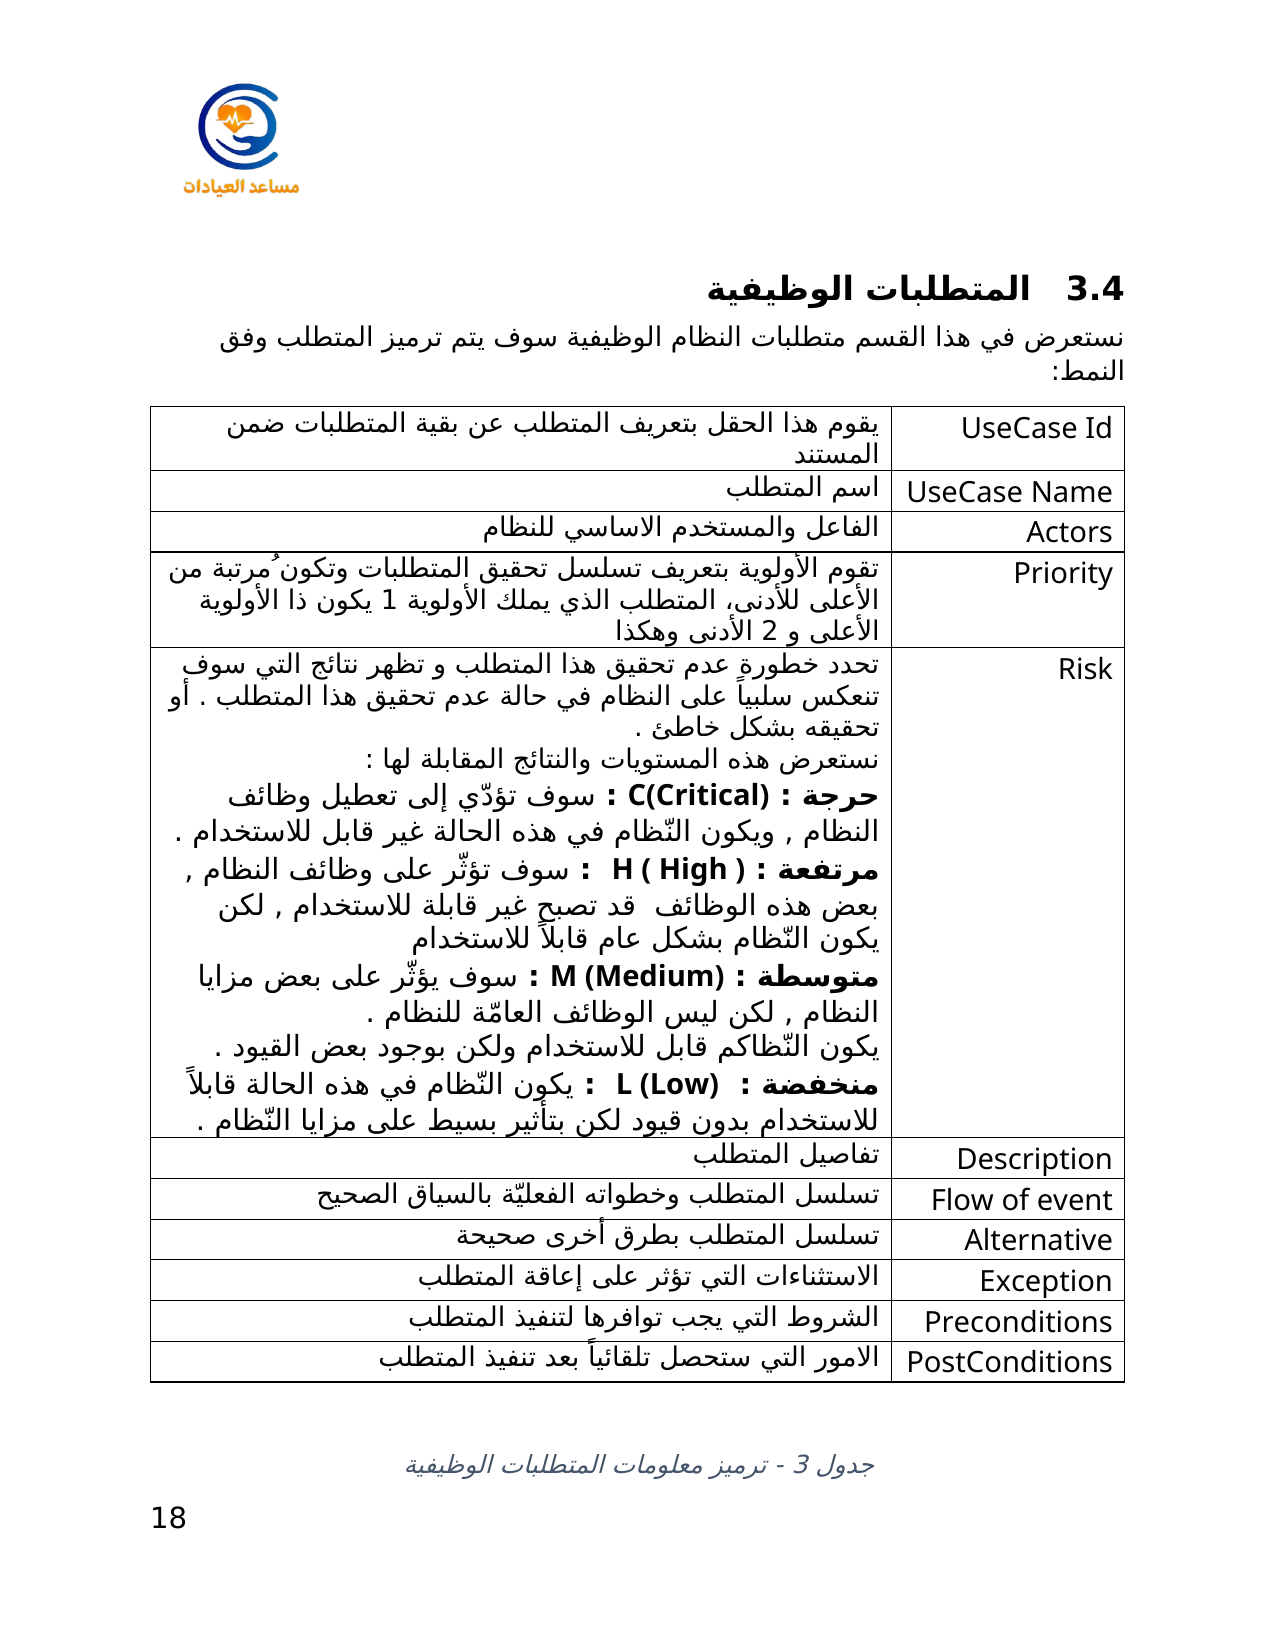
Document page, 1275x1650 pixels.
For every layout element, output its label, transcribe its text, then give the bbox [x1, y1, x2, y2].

table_cell Risk [892, 648, 1124, 1137]
text نستعرض في هذا القسم متطلبات النظام الوظيفية سوف يتم ترميز المتطلب وفق النمط: [150, 321, 1125, 387]
table_cell Priority [892, 553, 1124, 647]
table_cell اسم المتطلب [151, 471, 891, 511]
table_cell الشروط التي يجب توافرها لتنفيذ المتطلب [151, 1301, 891, 1341]
table_cell الفاعل والمستخدم الاساسي للنظام [151, 512, 891, 551]
table_cell UseCase Name [892, 471, 1124, 511]
table_cell Exception [892, 1260, 1124, 1300]
table_cell تحدد خطورة عدم تحقيق هذا المتطلب و تظهر نتائج التي سوف تنعكس سلبياً على النظام في حالة عدم تحقيق هذا المتطلب . أو تحقيقه بشكل خاطئ . نستعرض هذه المستويات والنتائج المقابلة لها : حرجة : C(Critical) : سوف تؤدّي إلى تعطيل وظائف النظام , ويكون النّظام في هذه الحالة غير قابل للاستخدام . مرتفعة : H ( High ) : سوف تؤثّر على وظائف النظام , بعض هذه الوظائف قد تصبح غير قابلة للاستخدام , لكن يكون النّظام بشكل عام قابلاً للاستخدام متوسطة : M (Medium) : سوف يؤثّر على بعض مزايا النظام , لكن ليس الوظائف العامّة للنظام . يكون النّظاكم قابل للاستخدام ولكن بوجود بعض القيود . منخفضة : L (Low) : يكون النّظام في هذه الحالة قابلاً للاستخدام بدون قيود لكن بتأثير بسيط على مزايا النّظام . [151, 648, 891, 1137]
text جدول 3 - ترميز معلومات المتطلبات الوظيفية [150, 1450, 1125, 1479]
table_cell الامور التي ستحصل تلقائياً بعد تنفيذ المتطلب [151, 1342, 891, 1381]
table_cell تسلسل المتطلب بطرق أخرى صحيحة [151, 1220, 891, 1259]
table_cell تقوم الأولوية بتعريف تسلسل تحقيق المتطلبات وتكون ُمرتبة من الأعلى للأدنى، المتطلب الذي يملك الأولوية 1 يكون ذا الأولوية الأعلى و 2 الأدنى وهكذا [151, 553, 891, 647]
table_cell Alternative [892, 1220, 1124, 1259]
table_cell Preconditions [892, 1301, 1124, 1341]
table_header يقوم هذا الحقل بتعريف المتطلب عن بقية المتطلبات ضمن المستند [151, 407, 891, 470]
table_cell Description [892, 1138, 1124, 1178]
table_cell PostConditions [892, 1342, 1124, 1381]
table_cell Actors [892, 512, 1124, 551]
picture [149, 75, 345, 216]
table_cell Flow of event [892, 1179, 1124, 1218]
table_cell تفاصيل المتطلب [151, 1138, 891, 1178]
table_header UseCase Id [892, 407, 1124, 470]
table_cell تسلسل المتطلب وخطواته الفعليّة بالسياق الصحيح [151, 1179, 891, 1218]
table_cell الاستثناءات التي تؤثر على إعاقة المتطلب [151, 1260, 891, 1300]
title 3.4 المتطلبات الوظيفية [150, 270, 1125, 308]
